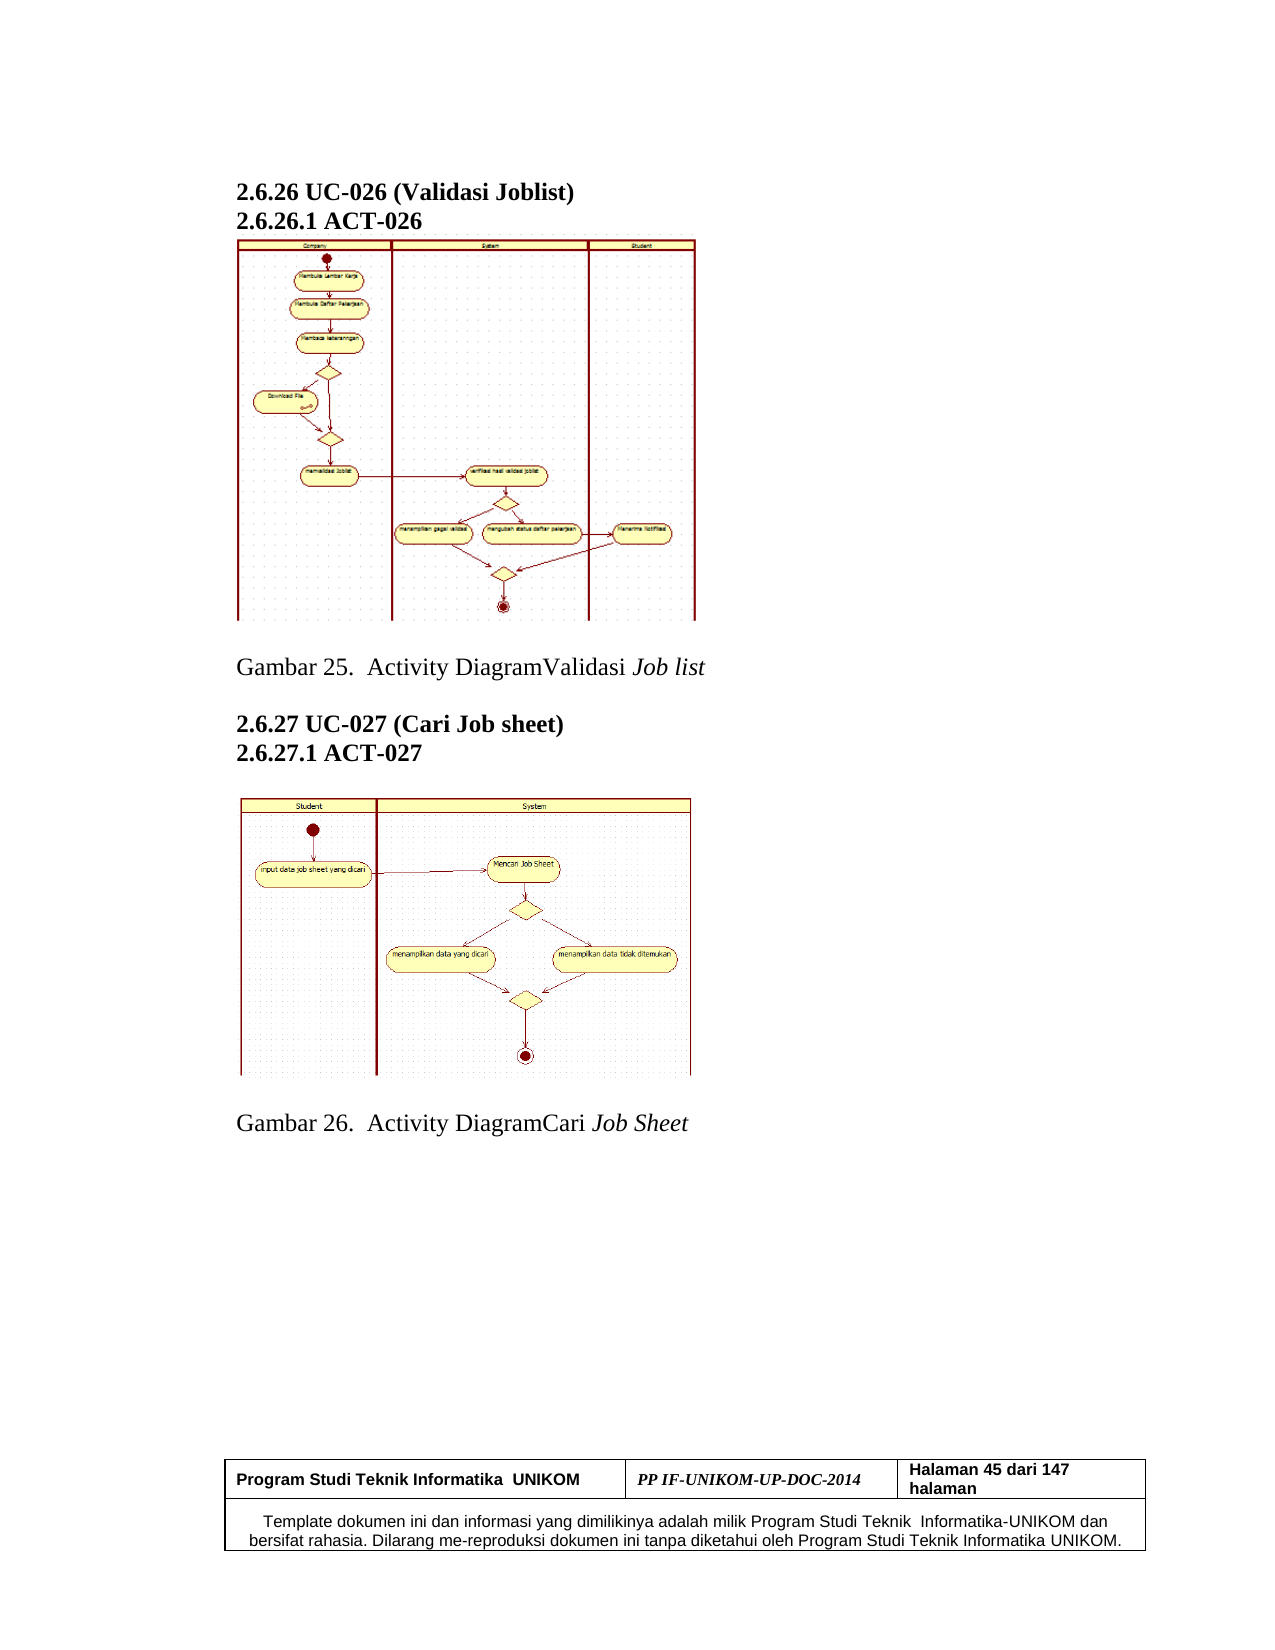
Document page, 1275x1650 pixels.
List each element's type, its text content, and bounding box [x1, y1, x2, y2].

picture [236, 234, 698, 624]
text 2.6.27.1 ACT-027 [236, 738, 1098, 767]
text Gambar 26. Activity DiagramCari Job Sheet [236, 1108, 1098, 1137]
text Gambar 25. Activity DiagramValidasi Job list [236, 652, 1098, 681]
text 2.6.27 UC-027 (Cari Job sheet) [236, 709, 1098, 738]
text 2.6.26.1 ACT-026 [236, 206, 1098, 235]
picture [236, 795, 692, 1080]
text 2.6.26 UC-026 (Validasi Joblist) [236, 177, 1098, 206]
